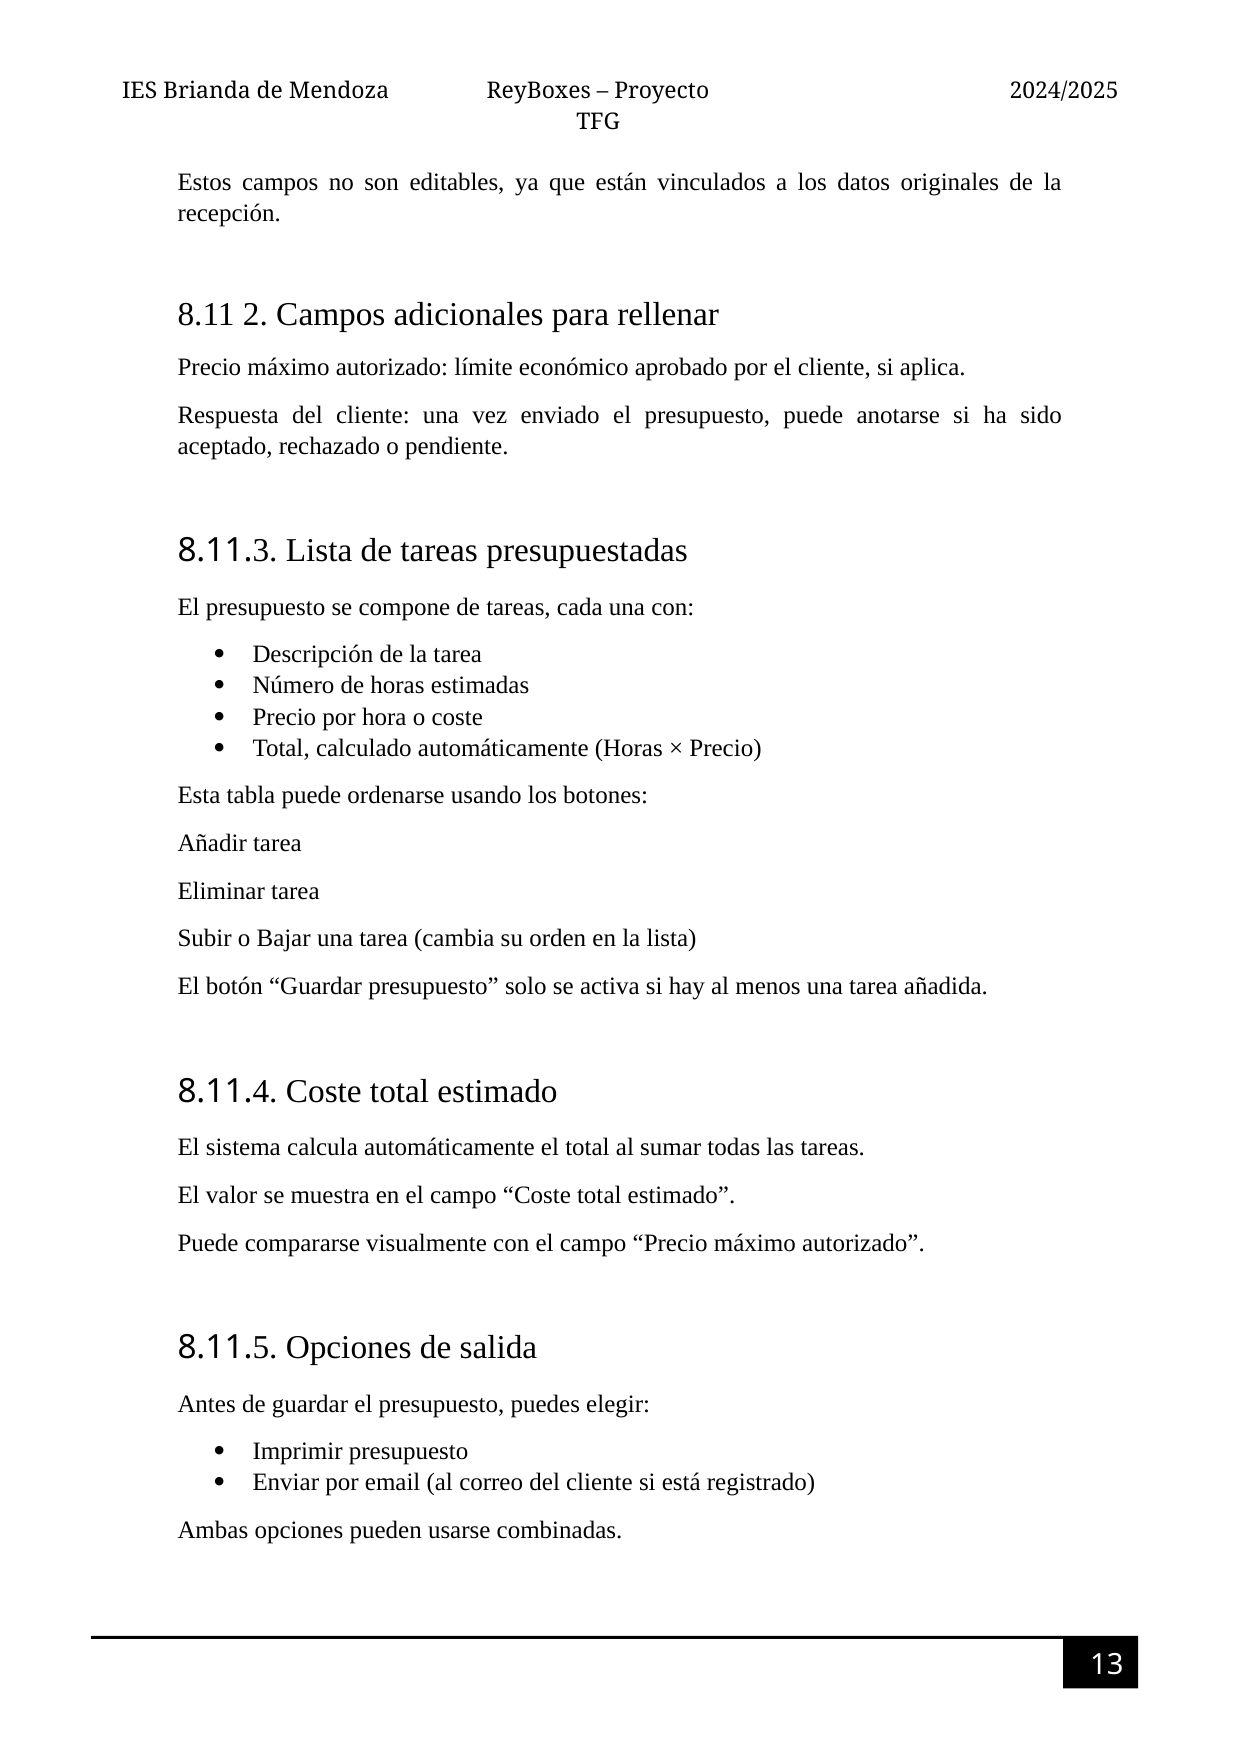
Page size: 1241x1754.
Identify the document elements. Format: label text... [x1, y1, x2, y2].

list Imprimir presupuesto [215, 1436, 1063, 1465]
text 8.11.3. Lista de tareas presupuestadas [177, 526, 1063, 572]
text Ambas opciones pueden usarse combinadas. [177, 1515, 1063, 1544]
list Total, calculado automáticamente (Horas × Precio) [215, 733, 1063, 761]
list Número de horas estimadas [215, 671, 1063, 699]
text Estos campos no son editables, ya que están vinculados a los datos originales de la recepción. [177, 167, 1063, 227]
text Añadir tarea [177, 828, 1063, 857]
text Respuesta del cliente: una vez enviado el presupuesto, puede anotarse si ha sido aceptado, rechazado o pendiente. [177, 400, 1063, 459]
text Esta tabla puede ordenarse usando los botones: [177, 780, 1063, 809]
text El botón “Guardar presupuesto” solo se activa si hay al menos una tarea añadida. [177, 971, 1063, 1000]
text El valor se muestra en el campo “Coste total estimado”. [177, 1180, 1063, 1209]
text Puede compararse visualmente con el campo “Precio máximo autorizado”. [177, 1228, 1063, 1256]
text Antes de guardar el presupuesto, puedes elegir: [177, 1389, 1063, 1417]
text 8.11.5. Opciones de salida [177, 1323, 1063, 1368]
list Enviar por email (al correo del cliente si está registrado) [215, 1467, 1063, 1496]
text Precio máximo autorizado: límite económico aprobado por el cliente, si aplica. [177, 352, 1063, 381]
text El presupuesto se compone de tareas, cada una con: [177, 592, 1063, 621]
text Subir o Bajar una tarea (cambia su orden en la lista) [177, 923, 1063, 952]
text 8.11 2. Campos adicionales para rellenar [177, 294, 1063, 332]
list Descripción de la tarea [215, 639, 1063, 668]
text 8.11.4. Coste total estimado [177, 1067, 1063, 1112]
list Precio por hora o coste [215, 702, 1063, 730]
text Eliminar tarea [177, 876, 1063, 904]
text El sistema calcula automáticamente el total al sumar todas las tareas. [177, 1132, 1063, 1161]
